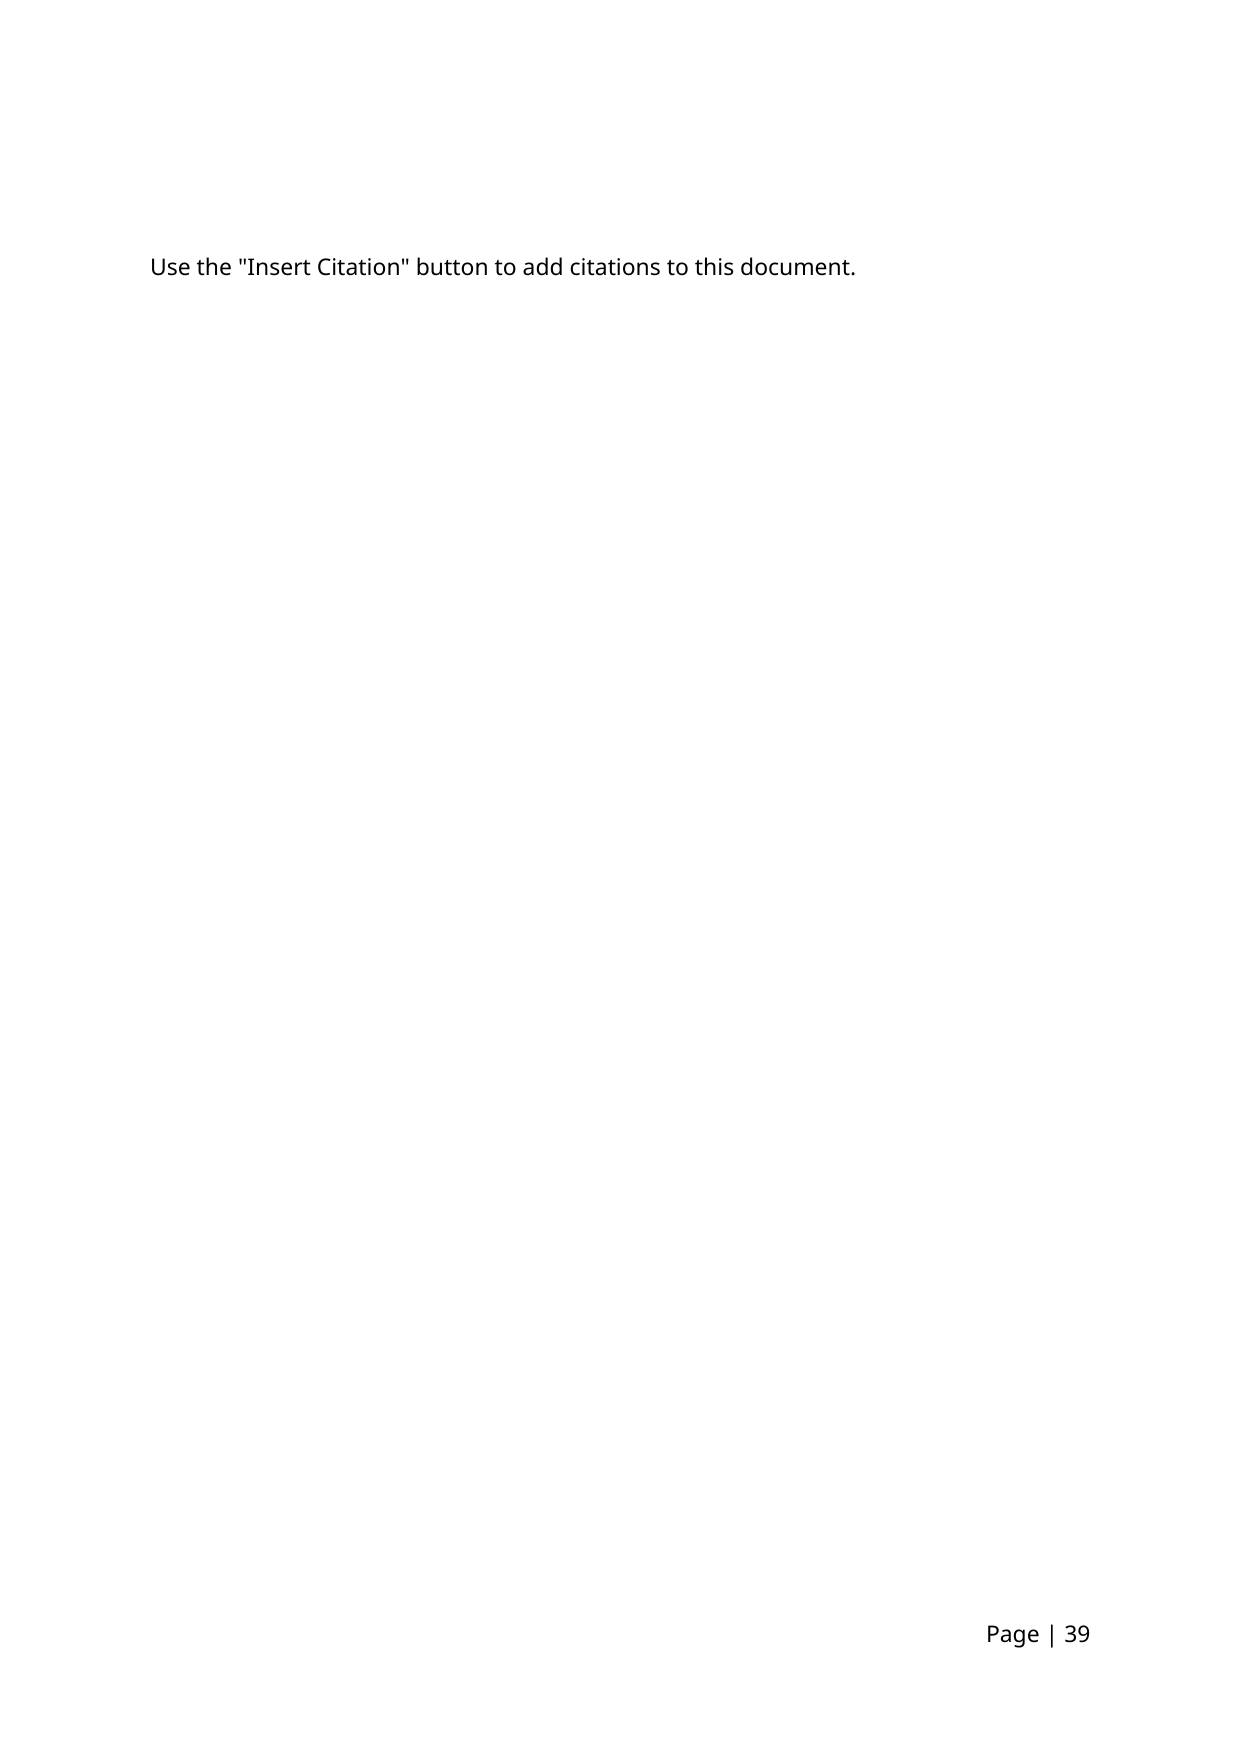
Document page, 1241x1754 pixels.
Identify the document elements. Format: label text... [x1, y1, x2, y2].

text Use the "Insert Citation" button to add citations to this document. [150, 251, 1090, 282]
